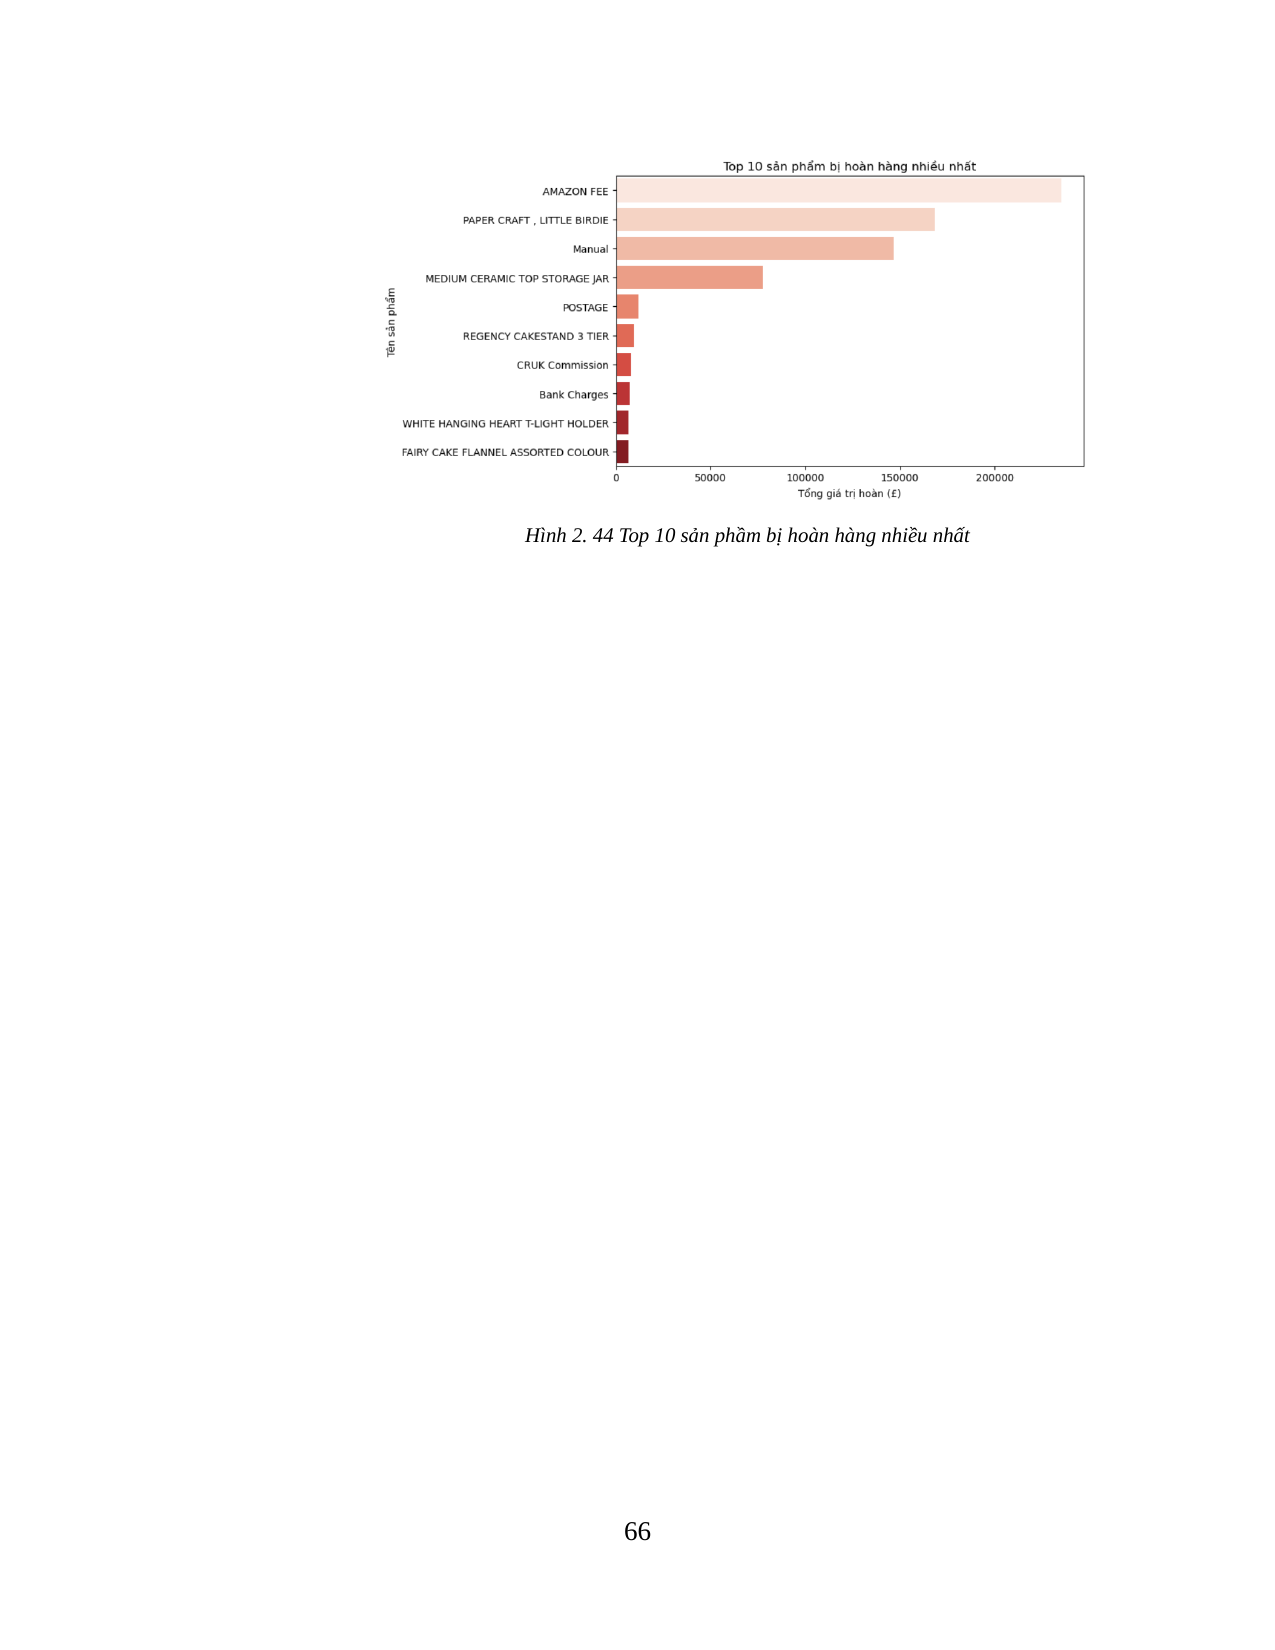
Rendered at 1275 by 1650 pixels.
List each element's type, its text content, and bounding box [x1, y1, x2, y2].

picture [375, 150, 1100, 502]
text Hình 2. 44 Top 10 sản phầm bị hoàn hàng nhiều nhất [450, 523, 1125, 547]
